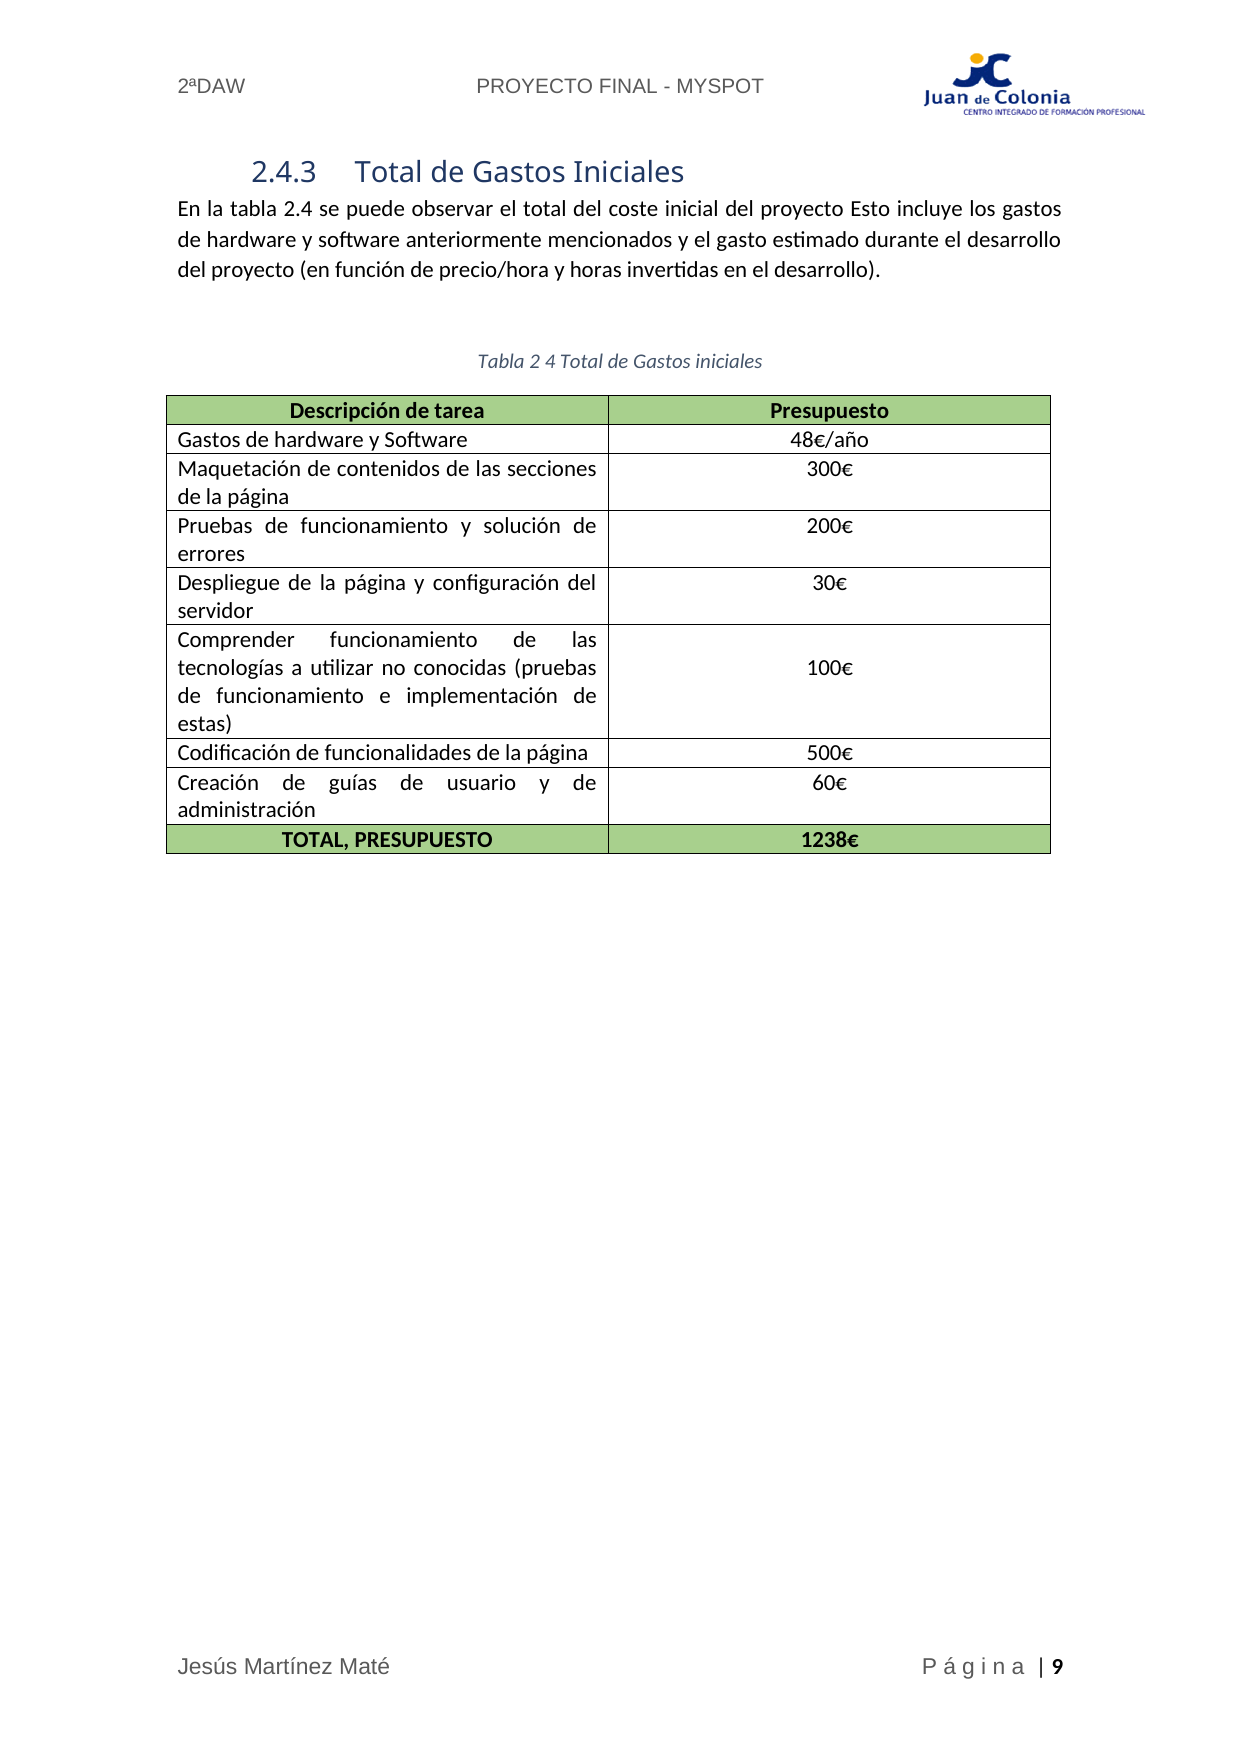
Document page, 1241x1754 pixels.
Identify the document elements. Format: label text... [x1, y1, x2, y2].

table_cell 300€ [609, 454, 1050, 510]
table_cell TOTAL, PRESUPUESTO [167, 825, 608, 853]
table_cell 100€ [609, 625, 1050, 737]
table_header Descripción de tarea [167, 396, 608, 424]
table_cell Codificación de funcionalidades de la página [167, 739, 608, 767]
table_cell Despliegue de la página y configuración del servidor [167, 568, 608, 624]
table_cell 30€ [609, 568, 1050, 624]
table_header Presupuesto [609, 396, 1050, 424]
table_cell 1238€ [609, 825, 1050, 853]
table_cell Gastos de hardware y Software [167, 425, 608, 453]
table_cell Pruebas de funcionamiento y solución de errores [167, 511, 608, 567]
table_cell 200€ [609, 511, 1050, 567]
table_cell 500€ [609, 739, 1050, 767]
text En la tabla 2.4 se puede observar el total del coste inicial del proyecto Esto incluye los gastos de hardware y software anteriormente mencionados y el gasto estimado durante el desarrollo del proyecto (en función de precio/hora y horas invertidas en el desarrollo). [177, 194, 1063, 283]
table_cell Creación de guías de usuario y de administración [167, 768, 608, 824]
table_cell 48€/año [609, 425, 1050, 453]
table_cell Maquetación de contenidos de las secciones de la página [167, 454, 608, 510]
table_cell 60€ [609, 768, 1050, 824]
picture [916, 46, 1154, 119]
table_cell Comprender funcionamiento de las tecnologías a utilizar no conocidas (pruebas de funcionamiento e implementación de estas) [167, 625, 608, 737]
text Tabla 2 4 Total de Gastos iniciales [177, 349, 1063, 374]
subtitle Total de Gastos Iniciales [251, 152, 1063, 191]
